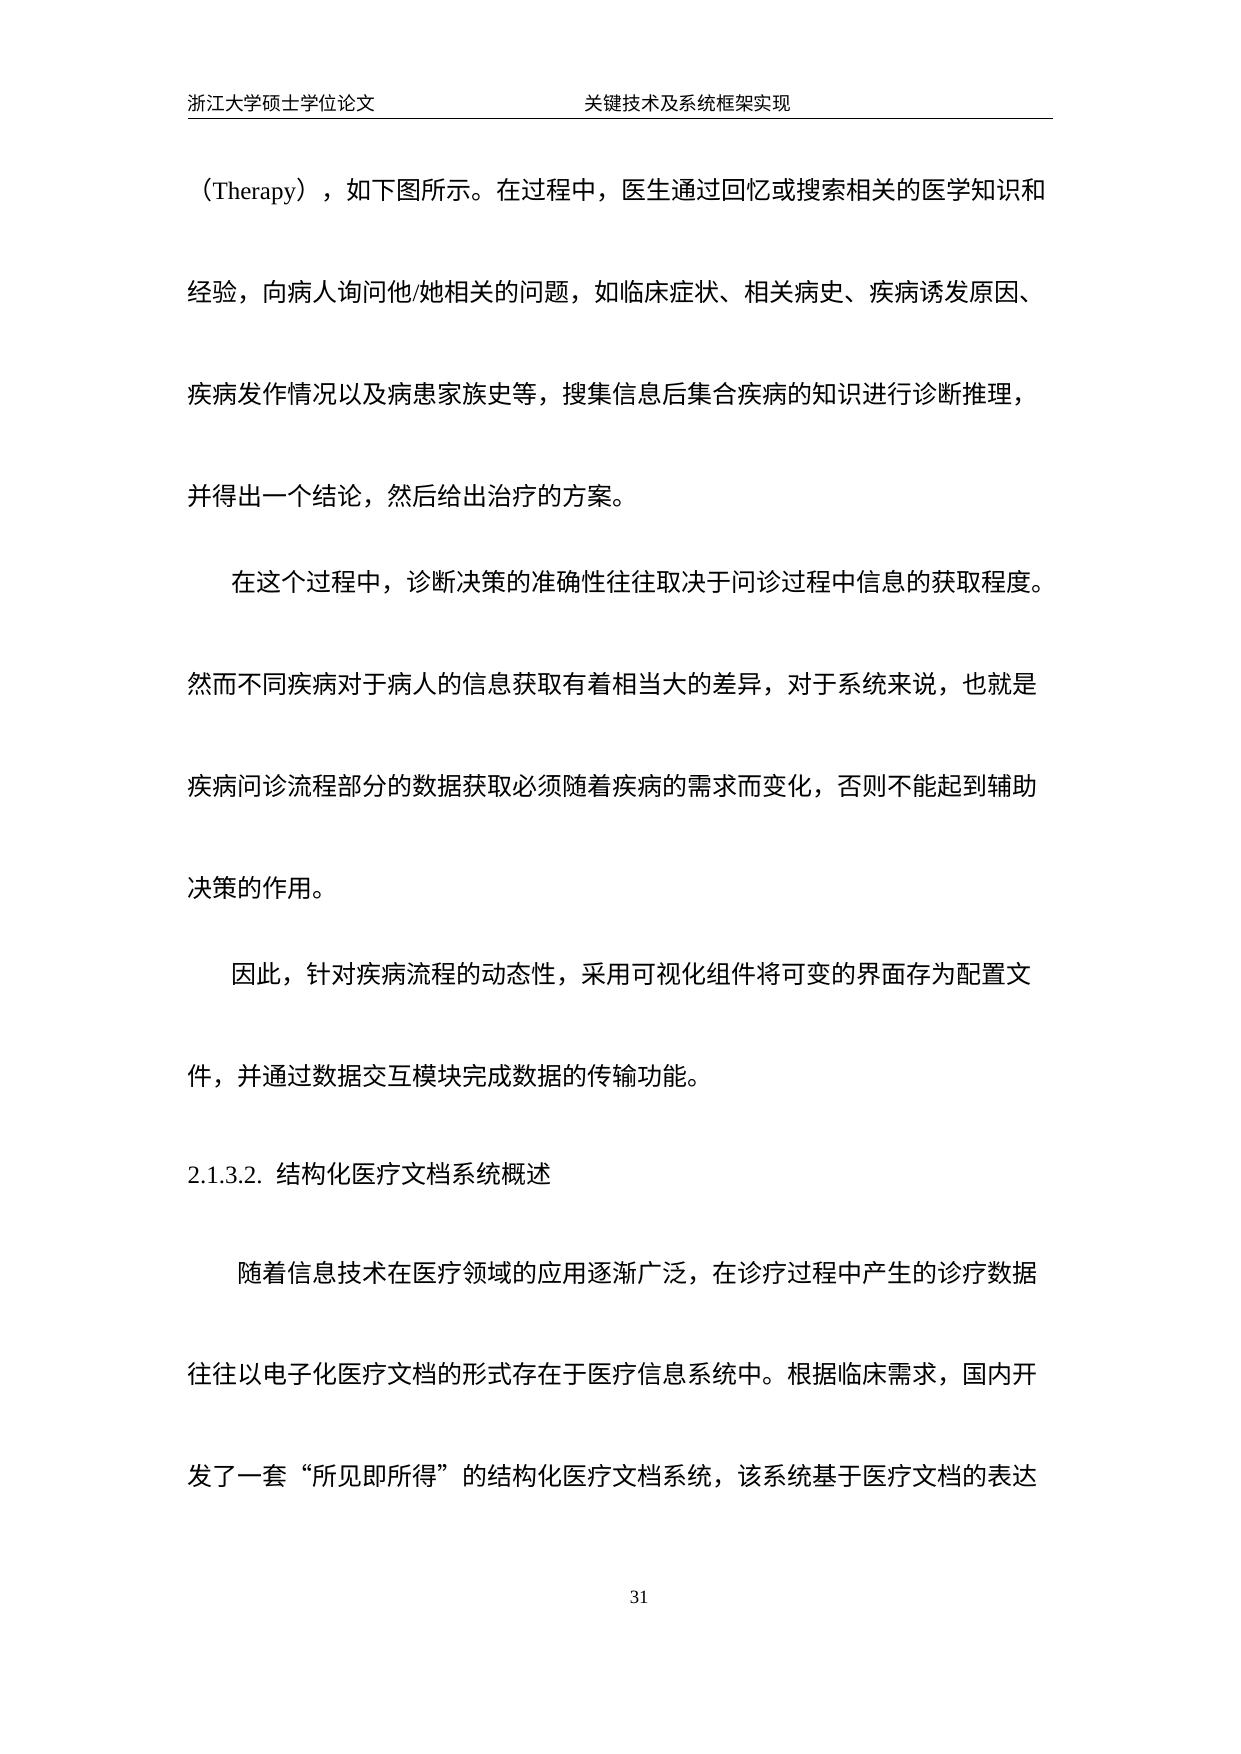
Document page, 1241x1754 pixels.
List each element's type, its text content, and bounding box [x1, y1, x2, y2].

text 在这个过程中，诊断决策的准确性往往取决于问诊过程中信息的获取程度。然而不同疾病对于病人的信息获取有着相当大的差异，对于系统来说，也就是疾病问诊流程部分的数据获取必须随着疾病的需求而变化，否则不能起到辅助决策的作用。 [187, 547, 1053, 920]
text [187, 155, 1053, 528]
subtitle 结构化医疗文档系统概述 [187, 1139, 1053, 1207]
text 因此，针对疾病流程的动态性，采用可视化组件将可变的界面存为配置文件，并通过数据交互模块完成数据的传输功能。 [187, 938, 1053, 1108]
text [187, 1237, 1053, 1509]
